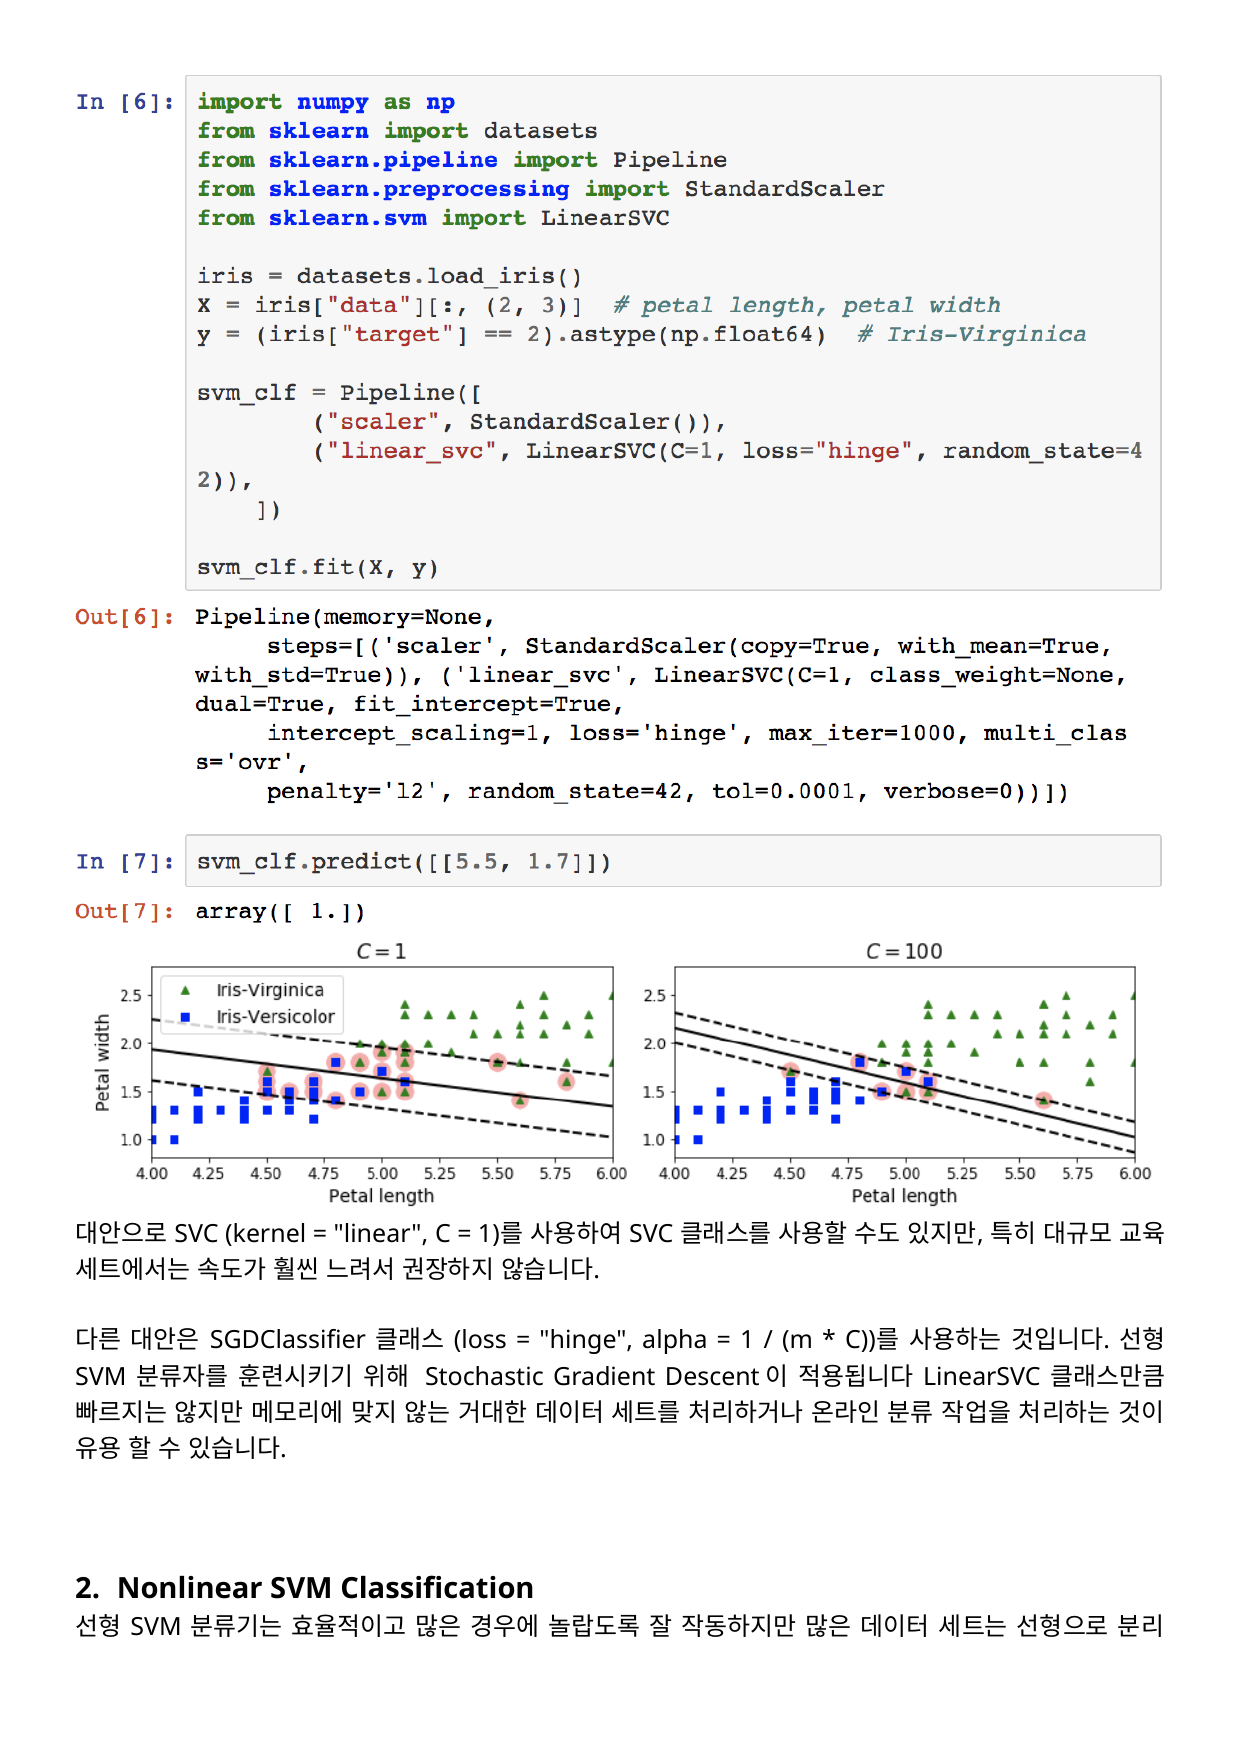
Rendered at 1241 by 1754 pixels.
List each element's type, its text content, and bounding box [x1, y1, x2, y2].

text 대안으로 SVC (kernel = "linear", C = 1)를 사용하여 SVC 클래스를 사용할 수도 있지만, 특히 대규모 교육 세트에서는 속도가 훨씬 느려서 권장하지 않습니다. [75, 1214, 1165, 1286]
list Nonlinear SVM Classification [75, 1567, 1165, 1607]
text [75, 1607, 1165, 1643]
picture [75, 75, 1165, 1214]
text 다른 대안은 SGDClassifier 클래스 (loss = "hinge", alpha = 1 / (m * C))를 사용하는 것입니다. 선형 SVM 분류자를 훈련시키기 위해 Stochastic Gradient Descent이 적용됩니다 LinearSVC 클래스만큼 빠르지는 않지만 메모리에 맞지 않는 거대한 데이터 세트를 처리하거나 온라인 분류 작업을 처리하는 것이 유용 할 수 있습니다. [75, 1320, 1165, 1465]
